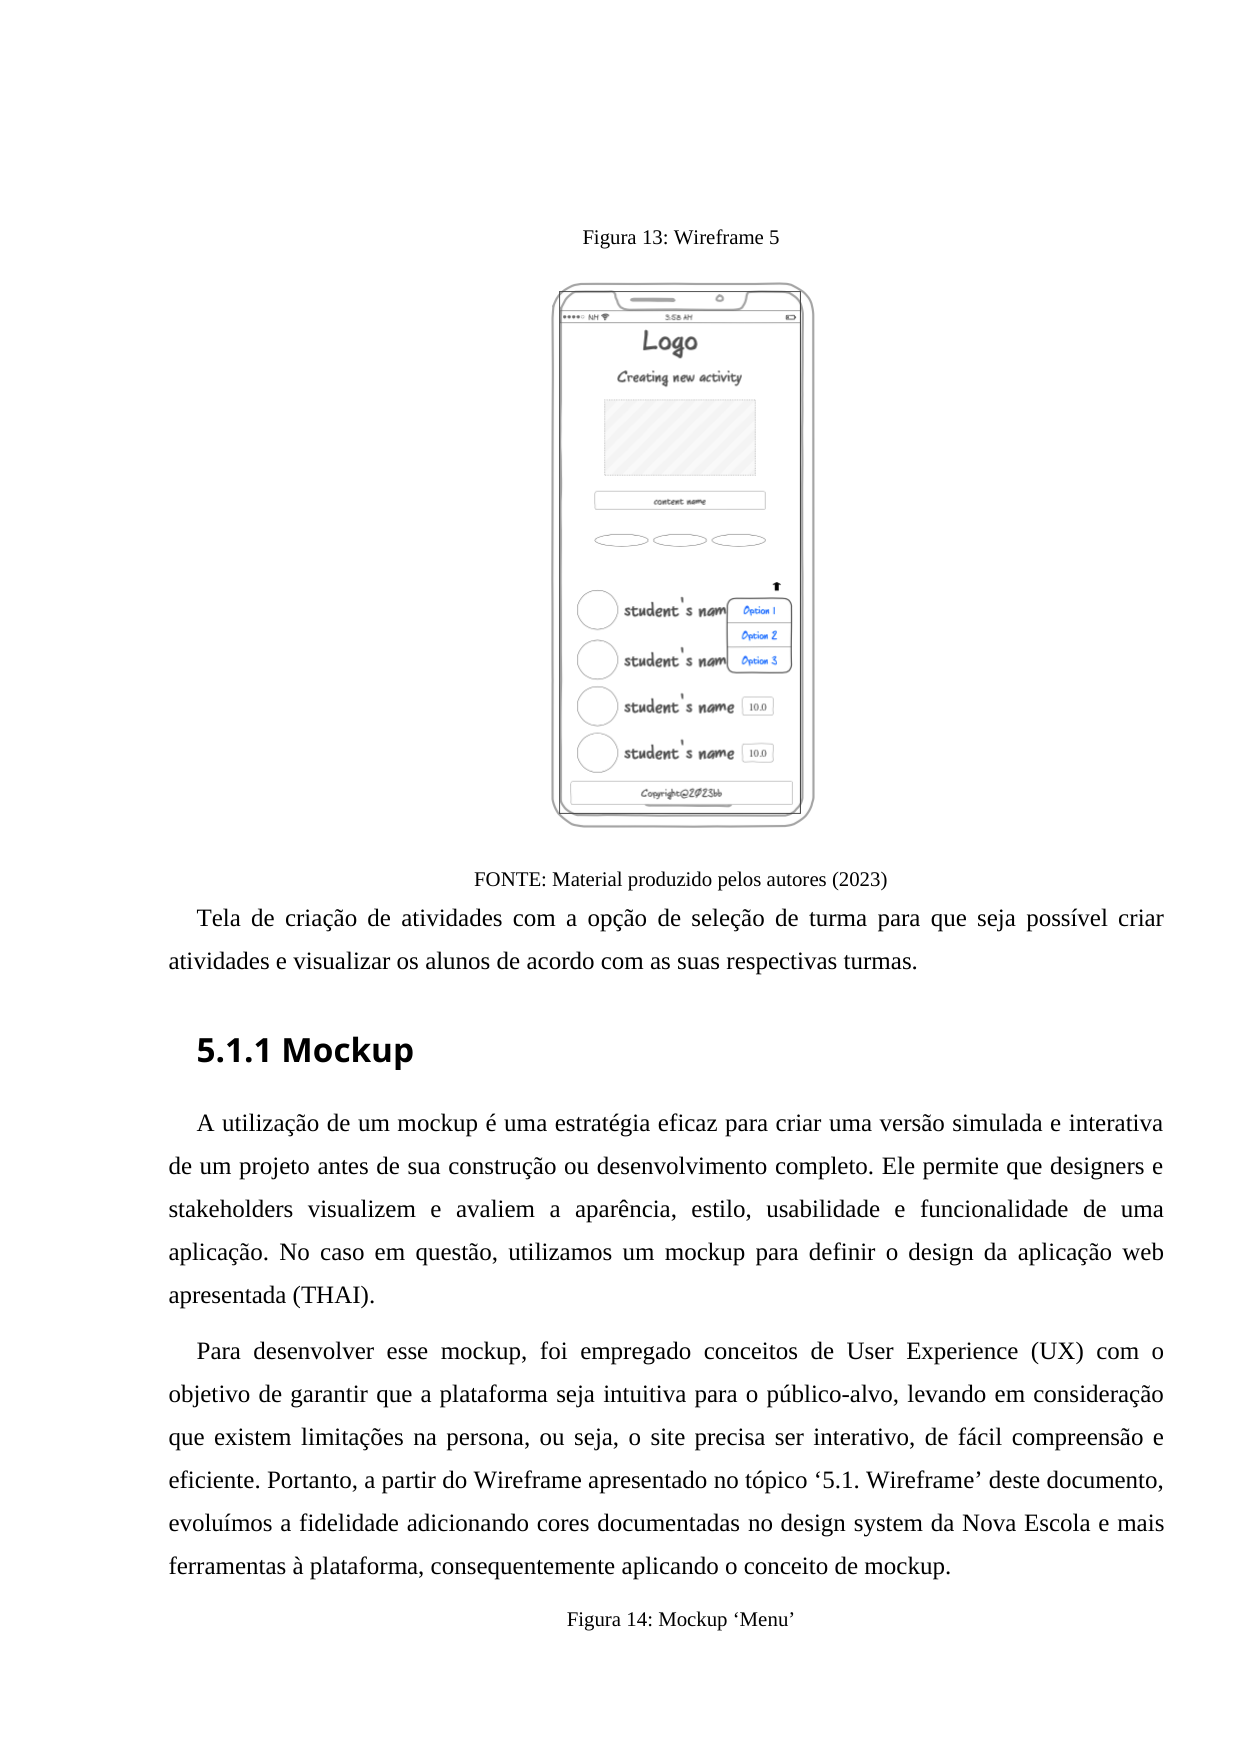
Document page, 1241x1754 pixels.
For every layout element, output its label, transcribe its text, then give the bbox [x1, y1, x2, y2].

text Para desenvolver esse mockup, foi empregado conceitos de User Experience (UX) com o objetivo de garantir que a plataforma seja intuitiva para o público-alvo, levando em consideração que existem limitações na persona, ou seja, o site precisa ser interativo, de fácil compreensão e eficiente. Portanto, a partir do Wireframe apresentado no tópico ‘5.1. Wireframe’ deste documento, evoluímos a fidelidade adicionando cores documentadas no design system da Nova Escola e mais ferramentas à plataforma, consequentemente aplicando o conceito de mockup. [168, 1336, 1165, 1580]
text Figura 14: Mockup ‘Menu’ [168, 1607, 1165, 1631]
picture [538, 273, 824, 840]
text Tela de criação de atividades com a opção de seleção de turma para que seja possível criar atividades e visualizar os alunos de acordo com as suas respectivas turmas. [168, 903, 1165, 975]
text A utilização de um mockup é uma estratégia eficaz para criar uma versão simulada e interativa de um projeto antes de sua construção ou desenvolvimento completo. Ele permite que designers e stakeholders visualizem e avaliem a aparência, estilo, usabilidade e funcionalidade de uma aplicação. No caso em questão, utilizamos um mockup para definir o design da aplicação web apresentada (THAI). [168, 1108, 1165, 1309]
text FONTE: Material produzido pelos autores (2023) [168, 867, 1165, 891]
subtitle 5.1.1 Mockup [121, 1027, 1165, 1072]
text Figura 13: Wireframe 5 [168, 225, 1165, 249]
